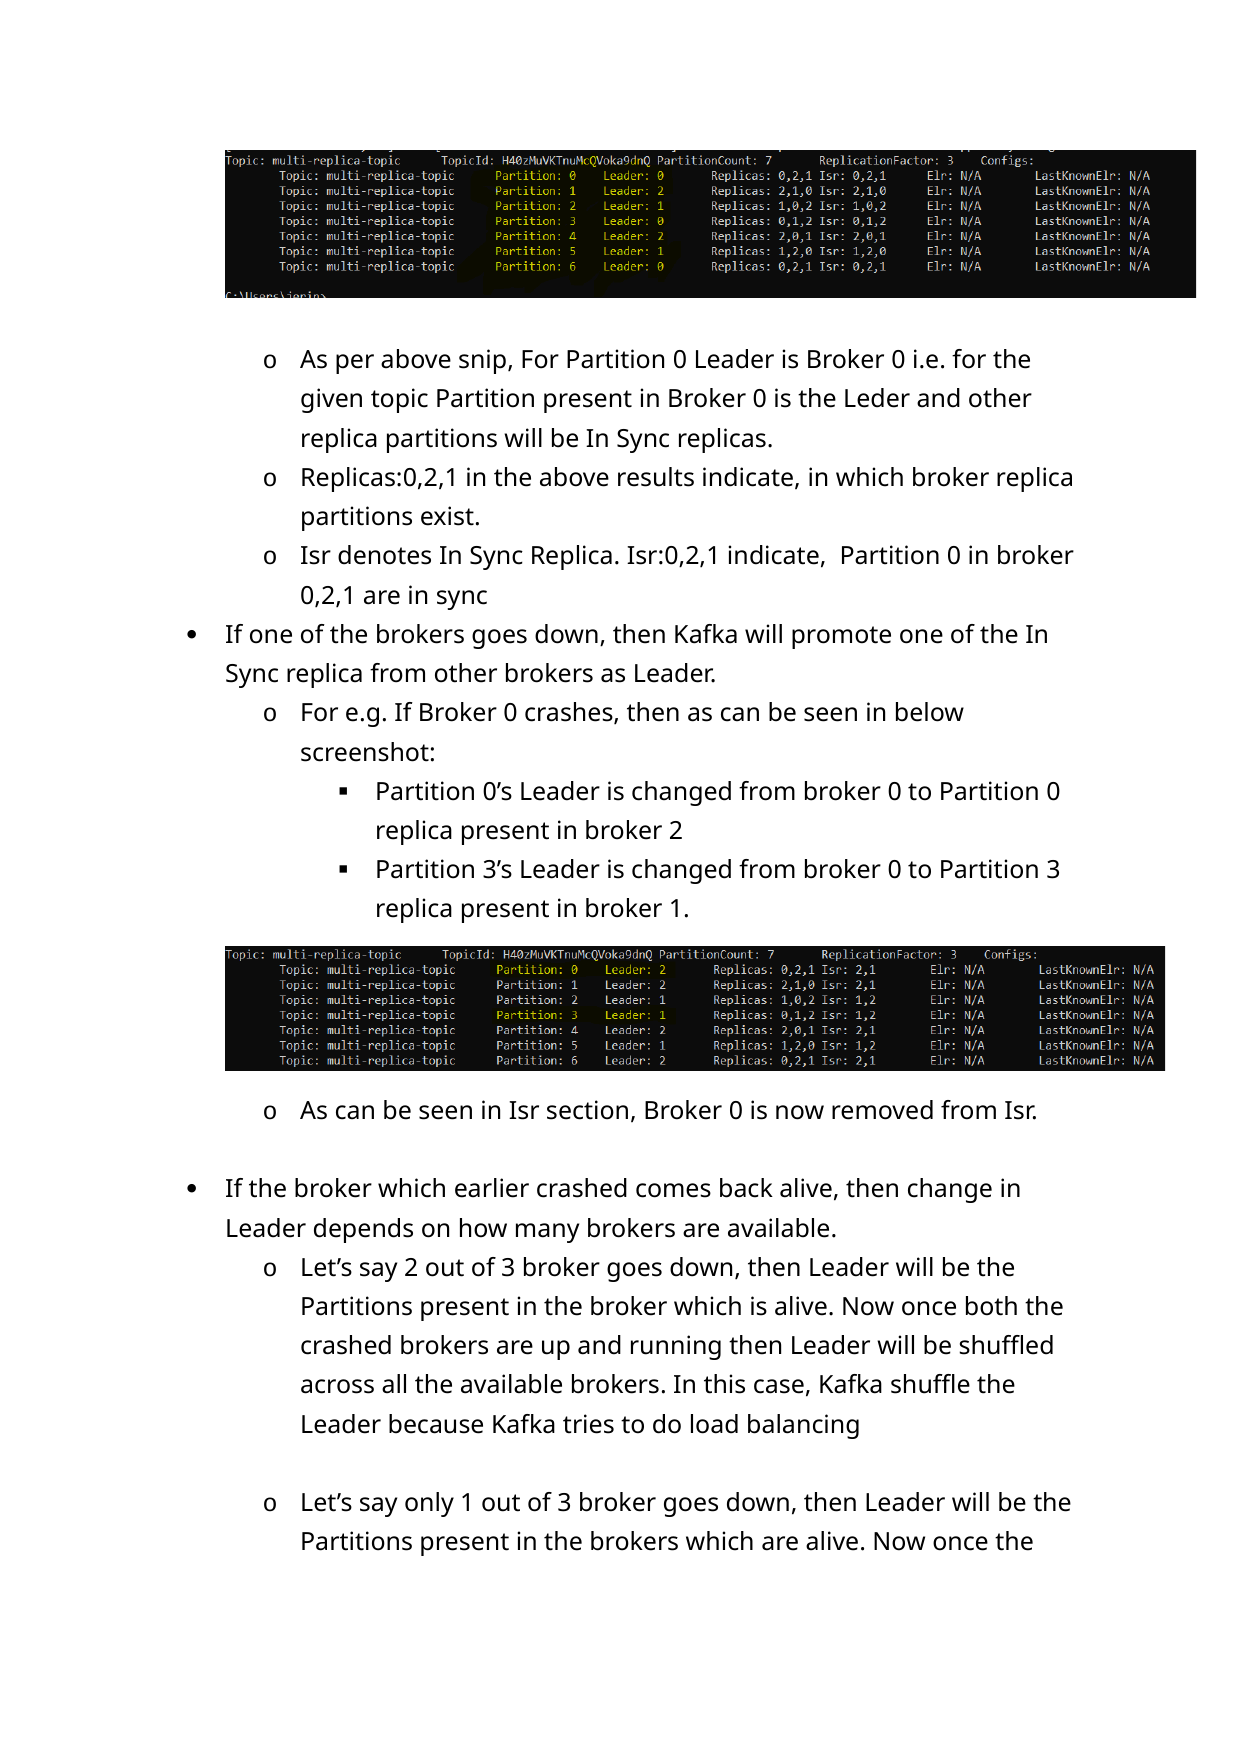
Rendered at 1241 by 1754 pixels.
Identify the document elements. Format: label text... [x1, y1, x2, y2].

list Partition 0’s Leader is changed from broker 0 to Partition 0 replica present in broker 2 [337, 773, 1090, 847]
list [262, 1485, 1090, 1558]
picture [225, 150, 1197, 298]
list For e.g. If Broker 0 crashes, then as can be seen in below screenshot: [262, 695, 1090, 768]
list Isr denotes In Sync Replica. Isr:0,2,1 indicate, Partition 0 in broker 0,2,1 are in sync [262, 538, 1090, 611]
picture [225, 946, 1166, 1071]
list As can be seen in Isr section, Broker 0 is now removed from Isr. [262, 1093, 1090, 1127]
list As per above snip, For Partition 0 Leader is Broker 0 i.e. for the given topic Partition present in Broker 0 is the Leder and other replica partitions will be In Sync replicas. [262, 342, 1090, 454]
list Replicas:0,2,1 in the above results indicate, in which broker replica partitions exist. [262, 459, 1090, 533]
list If the broker which earlier crashed comes back alive, then change in Leader depends on how many brokers are available. [187, 1171, 1090, 1244]
list Let’s say 2 out of 3 broker goes down, then Leader will be the Partitions present in the broker which is alive. Now once both the crashed brokers are up and running then Leader will be shuffled across all the available brokers. In this case, Kafka shuffle the Leader because Kafka tries to do load balancing [262, 1249, 1090, 1440]
list If one of the brokers goes down, then Kafka will promote one of the In Sync replica from other brokers as Leader. [187, 617, 1090, 690]
list Partition 3’s Leader is changed from broker 0 to Partition 3 replica present in broker 1. [337, 852, 1090, 925]
